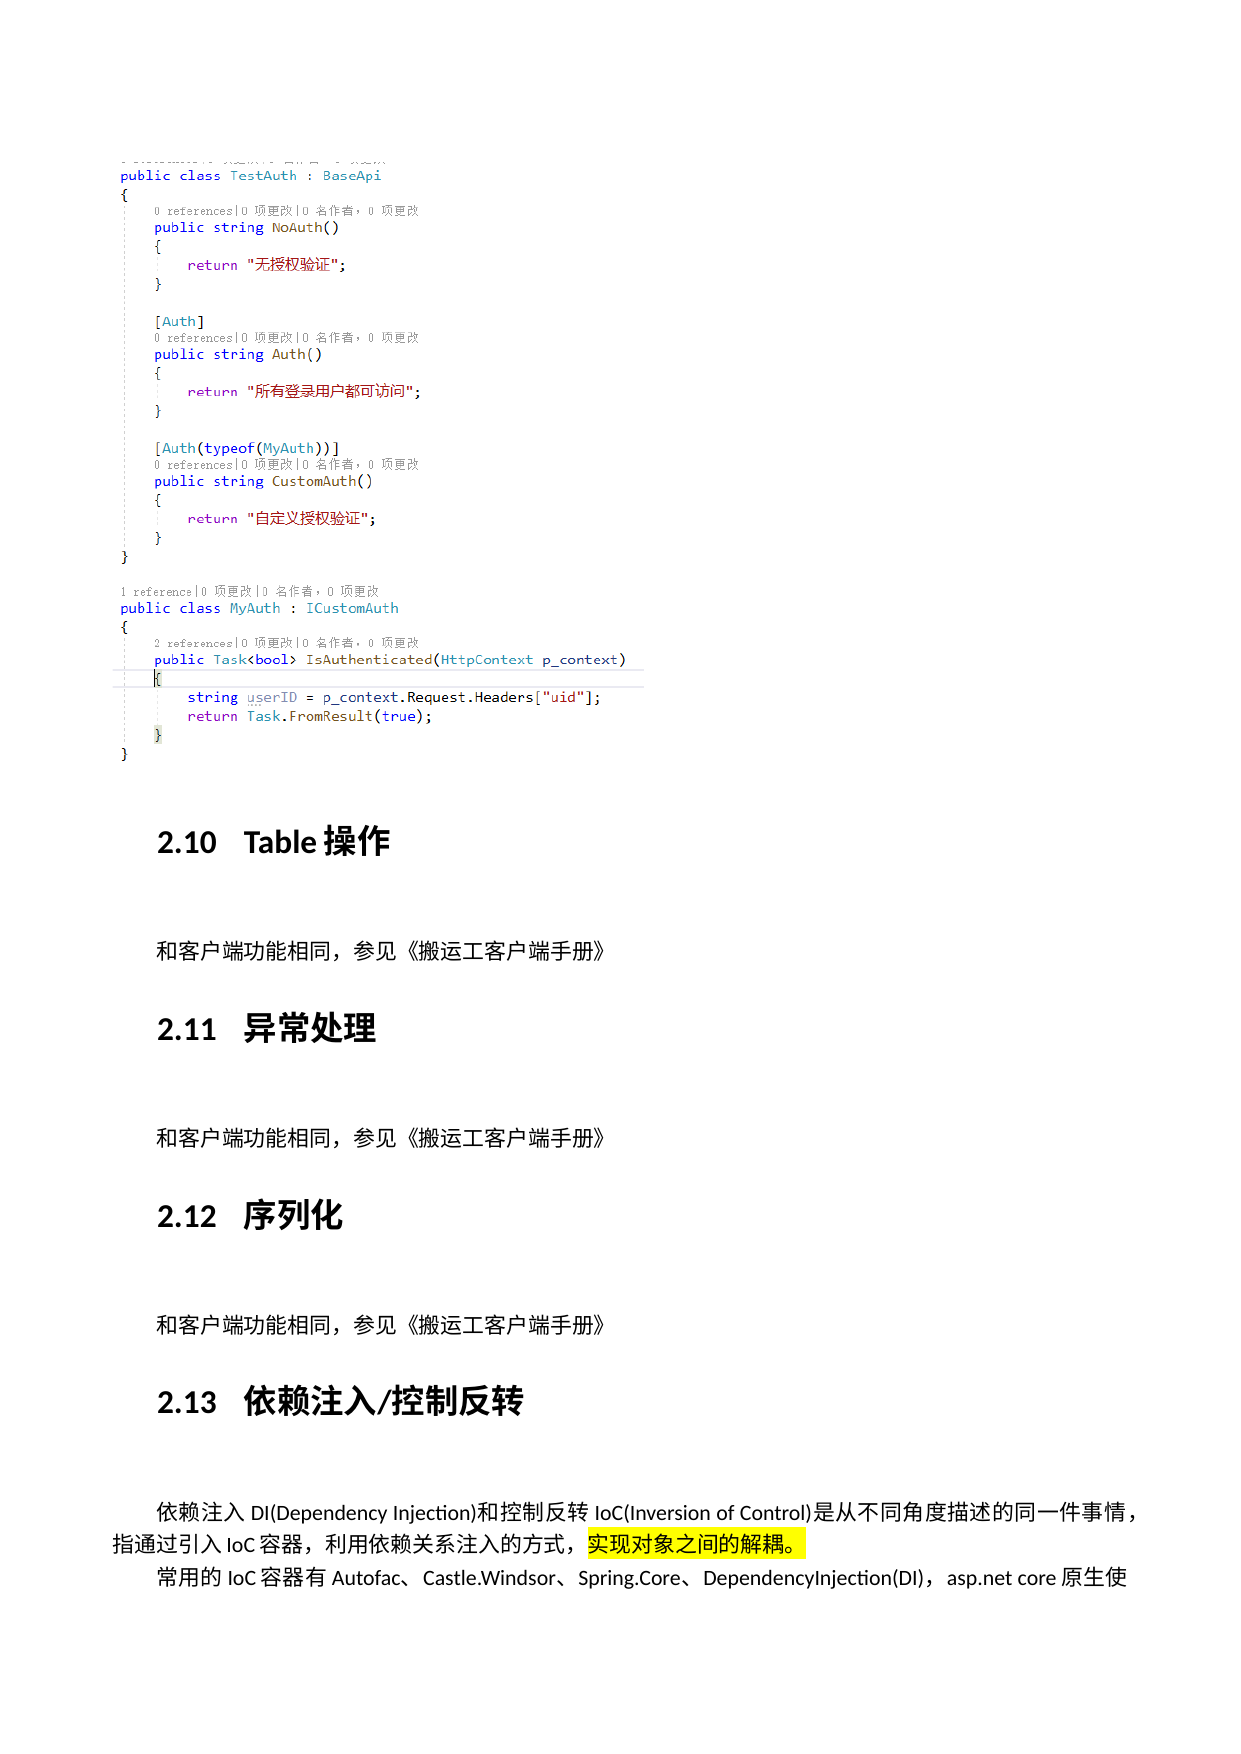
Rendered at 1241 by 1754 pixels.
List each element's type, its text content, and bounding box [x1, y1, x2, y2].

subtitle Table操作 [157, 807, 1128, 872]
subtitle 依赖注入/控制反转 [157, 1367, 1128, 1432]
picture [112, 162, 644, 770]
text 和客户端功能相同，参见《搬运工客户端手册》 [112, 1307, 1128, 1340]
text 和客户端功能相同，参见《搬运工客户端手册》 [112, 934, 1128, 966]
subtitle 序列化 [157, 1180, 1128, 1245]
subtitle 异常处理 [157, 993, 1128, 1058]
text 和客户端功能相同，参见《搬运工客户端手册》 [112, 1121, 1128, 1153]
text 依赖注入DI(Dependency Injection)和控制反转IoC(Inversion of Control)是从不同角度描述的同一件事情，指通过引入IoC容器，利用依赖关系注入的方式，实现对象之间的解耦。 [112, 1494, 1128, 1559]
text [112, 1559, 1128, 1592]
